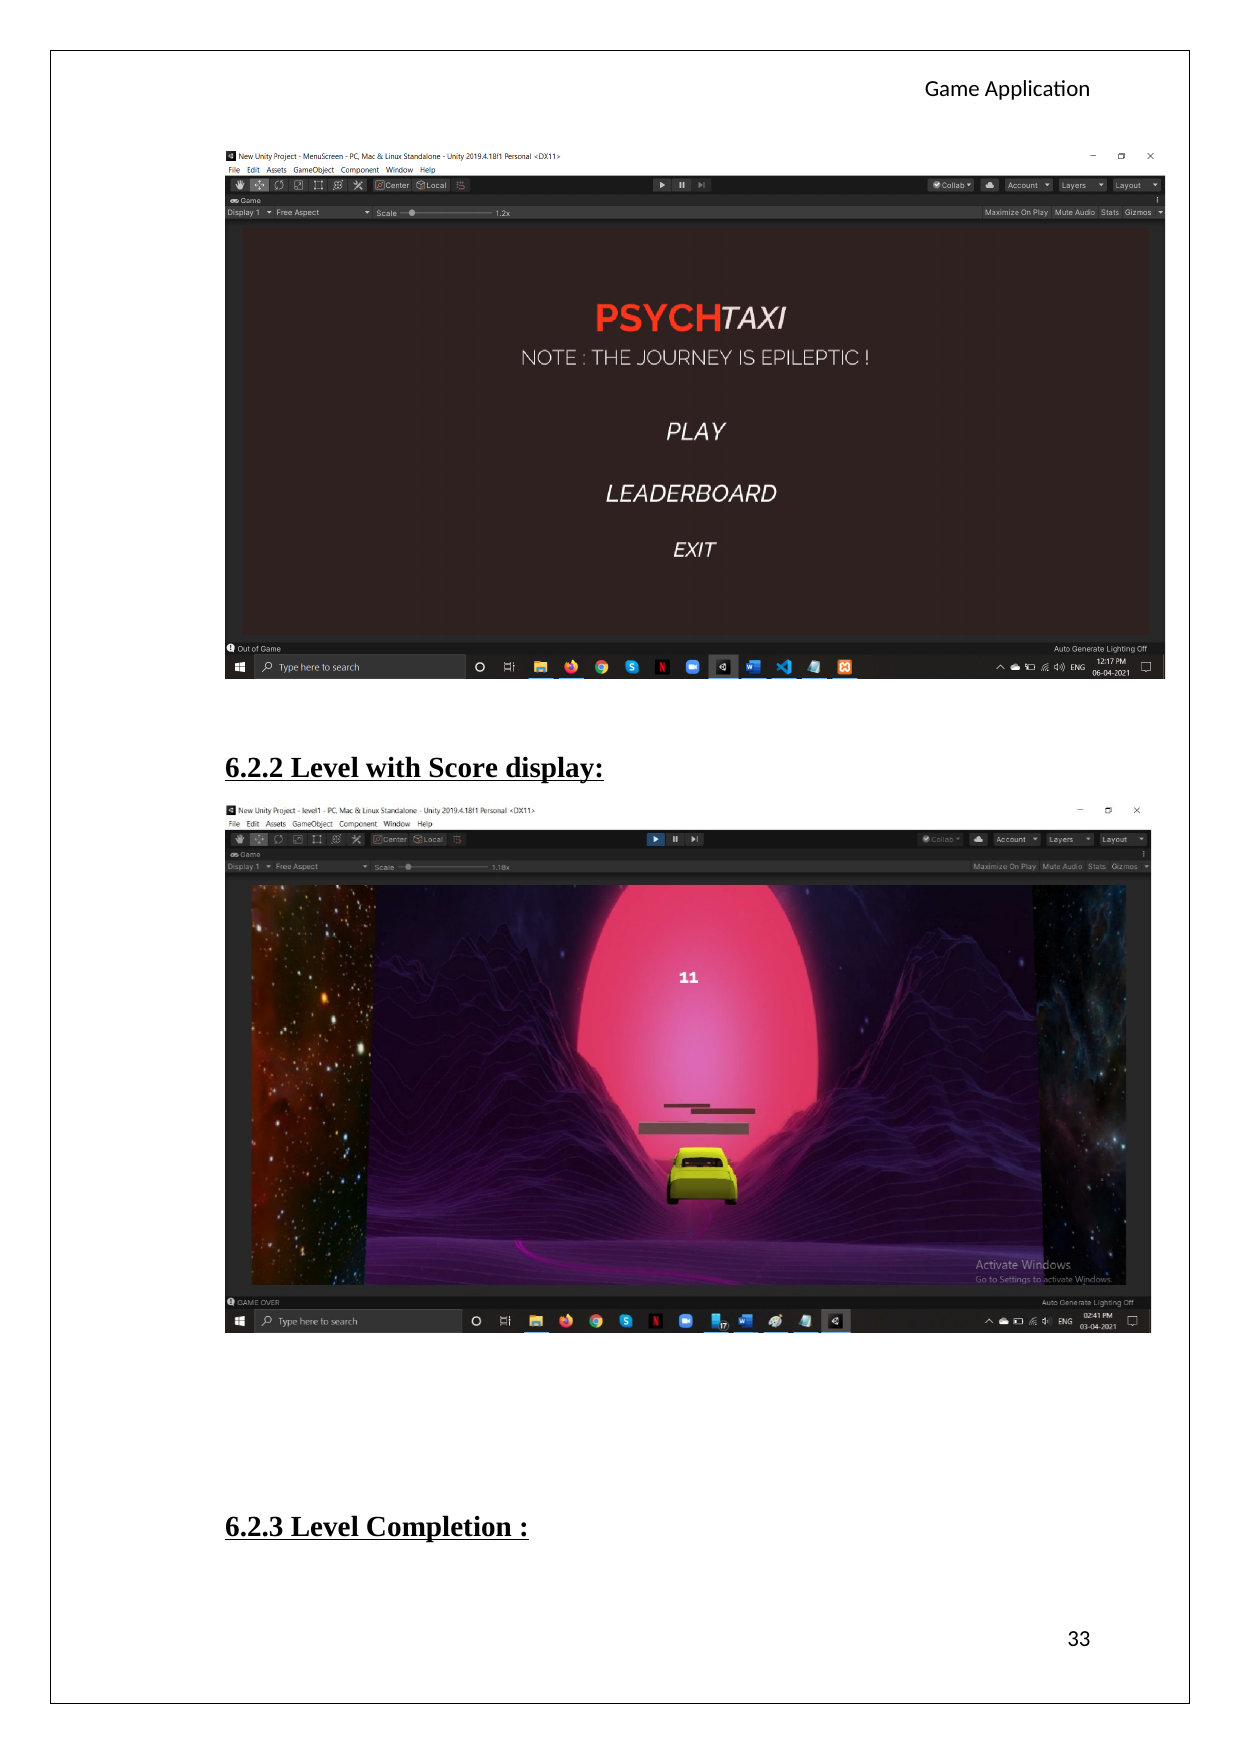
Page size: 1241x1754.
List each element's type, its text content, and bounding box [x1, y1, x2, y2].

picture [225, 803, 1152, 1333]
text 6.2.2 Level with Score display: [150, 751, 1090, 784]
text 6.2.3 Level Completion : [150, 1509, 1090, 1543]
picture [225, 150, 1166, 679]
